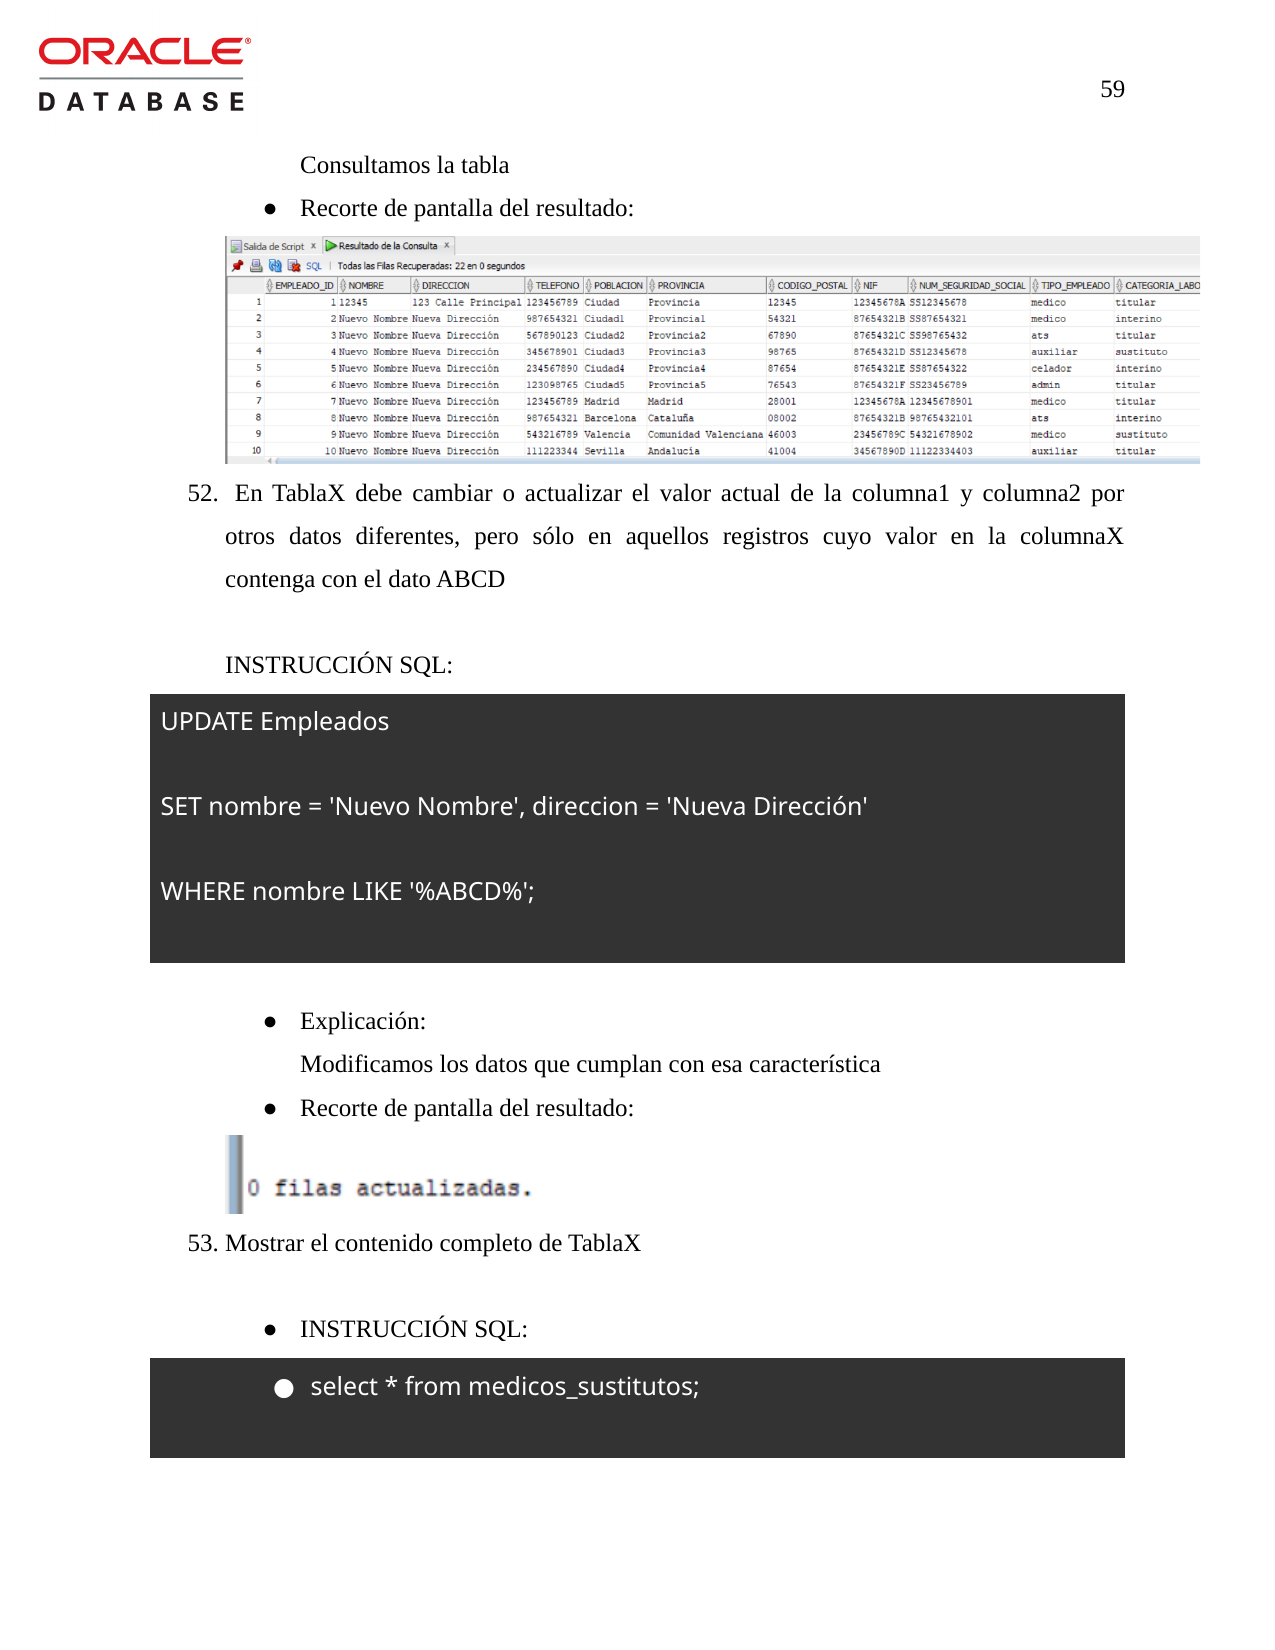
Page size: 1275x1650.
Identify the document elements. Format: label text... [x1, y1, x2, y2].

list INSTRUCCIÓN SQL: [262, 1314, 1125, 1343]
list Explicación: [262, 1006, 1125, 1035]
list En TablaX debe cambiar o actualizar el valor actual de la columna1 y columna2 por otros datos diferentes, pero sólo en aquellos registros cuyo valor en la columnaX contenga con el dato ABCD [187, 478, 1125, 593]
table_header UPDATE Empleados SET nombre = 'Nuevo Nombre', direccion = 'Nueva Dirección' WHERE nombre LIKE '%ABCD%'; [150, 694, 1125, 963]
text INSTRUCCIÓN SQL: [225, 650, 1125, 679]
list Mostrar el contenido completo de TablaX [187, 1228, 1125, 1257]
list Recorte de pantalla del resultado: [262, 1093, 1125, 1121]
list Recorte de pantalla del resultado: [262, 193, 1125, 222]
picture [225, 1135, 585, 1214]
table_header select * from medicos_sustitutos; [150, 1358, 1125, 1458]
list Consultamos la tabla [300, 150, 1125, 179]
picture [225, 236, 1200, 464]
text Modificamos los datos que cumplan con esa característica [300, 1049, 1125, 1078]
picture [26, 10, 264, 139]
